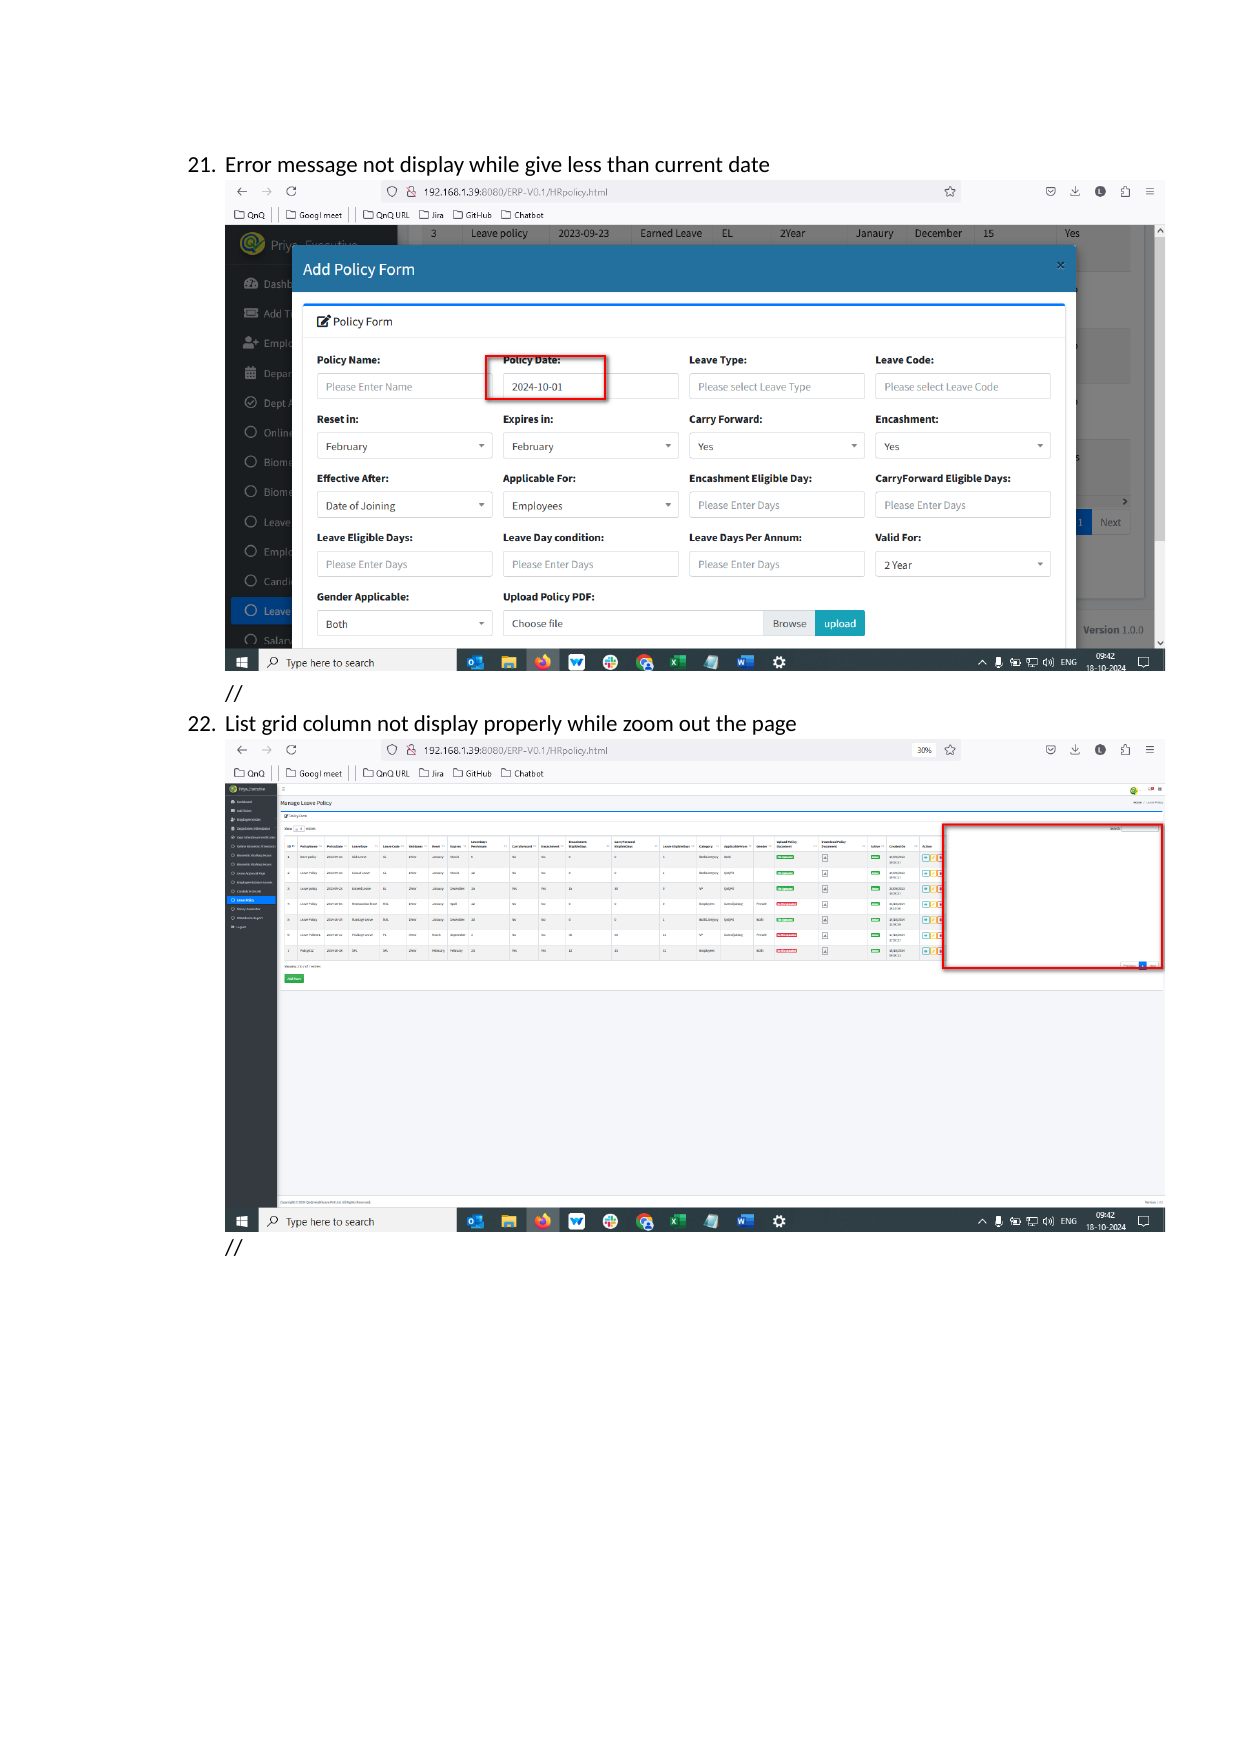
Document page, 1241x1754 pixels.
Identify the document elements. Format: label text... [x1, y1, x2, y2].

picture [225, 180, 1166, 671]
picture [225, 739, 1166, 1232]
